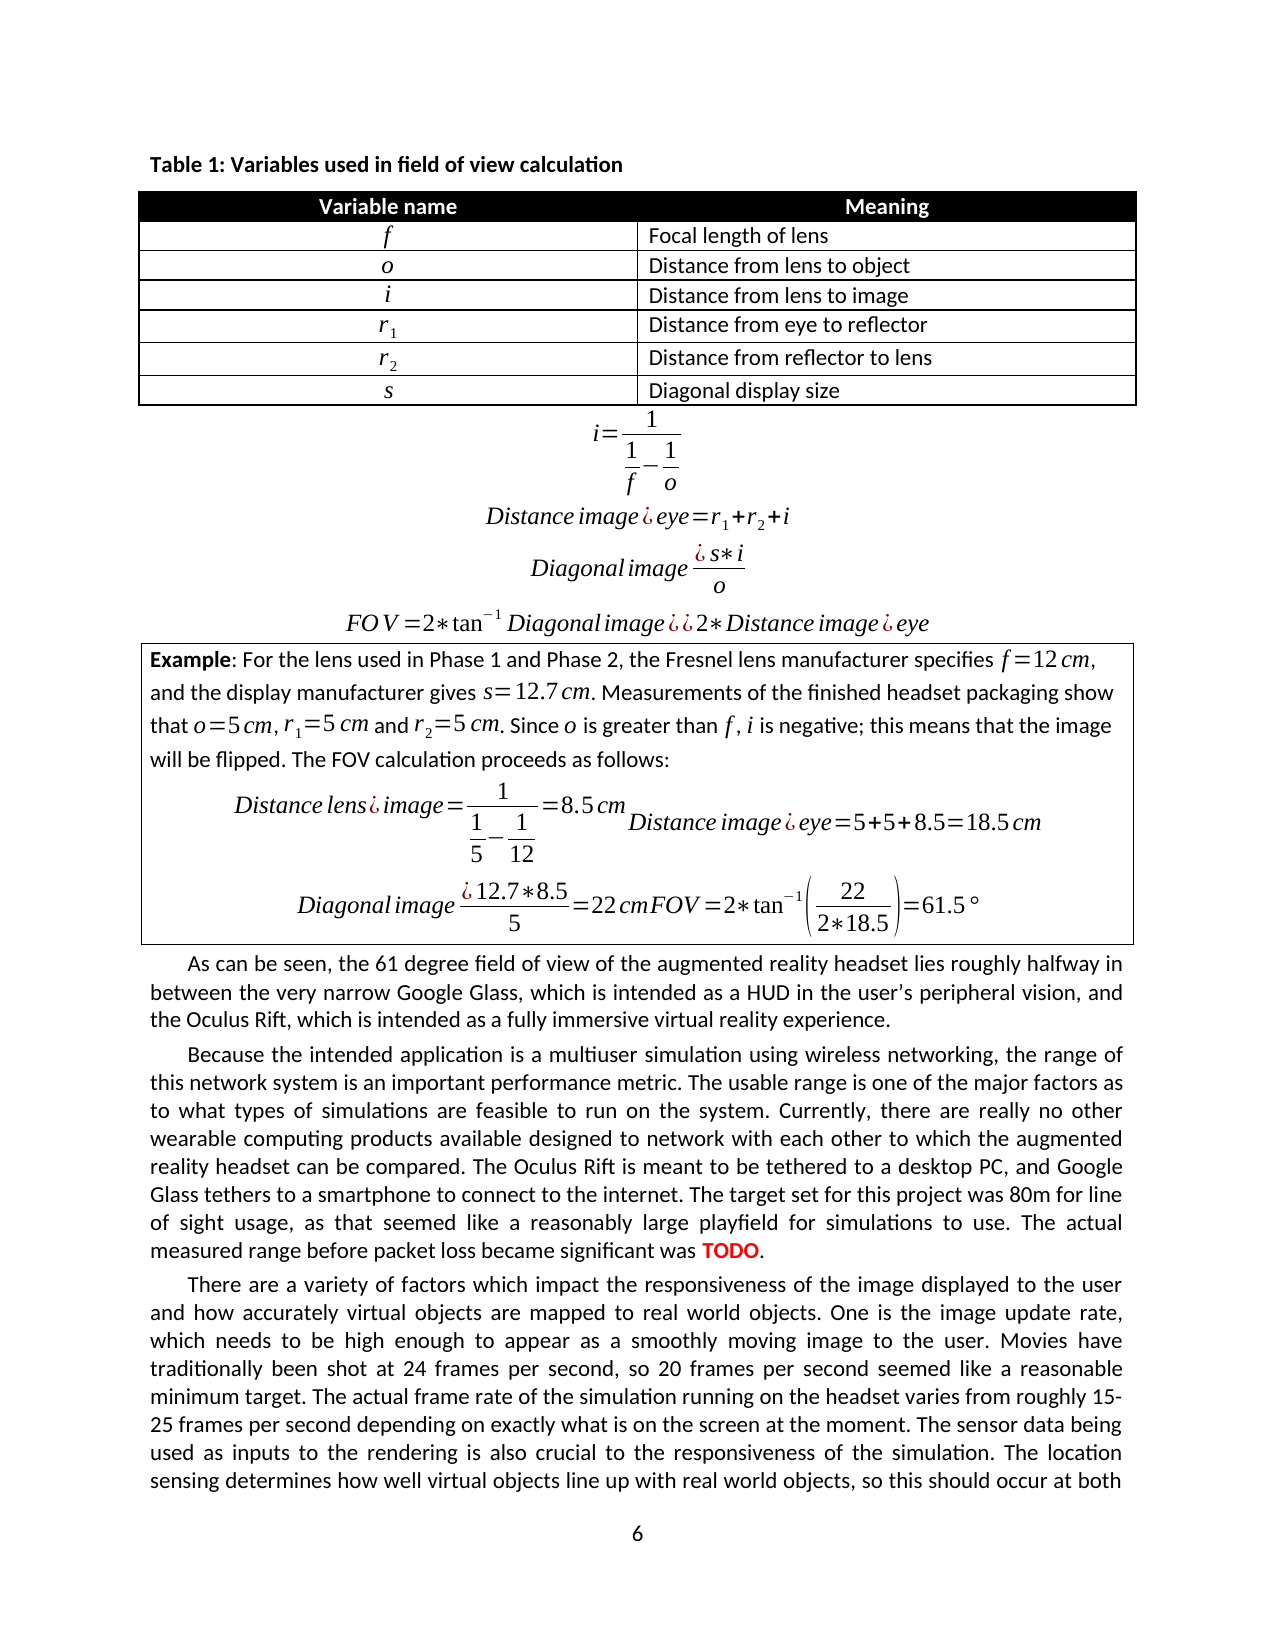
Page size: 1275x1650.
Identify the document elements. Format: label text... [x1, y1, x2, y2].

table_cell Focal length of lens [638, 222, 1135, 250]
table_cell [140, 222, 637, 250]
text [150, 1270, 1125, 1494]
text As can be seen, the 61 degree field of view of the augmented reality headset lies roughly halfway in between the very narrow Google Glass, which is intended as a HUD in the user’s peripheral vision, and the Oculus Rift, which is intended as a fully immersive virtual reality experience. [150, 949, 1125, 1034]
text Example: For the lens used in Phase 1 and Phase 2, the Fresnel lens manufacturer specifies , and the display manufacturer gives . Measurements of the finished headset packaging show that , and . Since is greater than , is negative; this means that the image will be flipped. The FOV calculation proceeds as follows: [142, 644, 1133, 773]
table_cell Distance from lens to object [638, 251, 1135, 279]
table_cell [140, 251, 637, 279]
table_cell [140, 376, 637, 404]
table_cell [140, 343, 637, 375]
table_header Meaning [638, 192, 1135, 220]
table_cell Distance from lens to image [638, 281, 1135, 309]
table_cell [140, 311, 637, 342]
table_cell [140, 281, 637, 309]
text Because the intended application is a multiuser simulation using wireless networking, the range of this network system is an important performance metric. The usable range is one of the major factors as to what types of simulations are feasible to run on the system. Currently, there are really no other wearable computing products available designed to network with each other to which the augmented reality headset can be compared. The Oculus Rift is meant to be tethered to a desktop PC, and Google Glass tethers to a smartphone to connect to the internet. The target set for this project was 80m for line of sight usage, as that seemed like a reasonably large playfield for simulations to use. The actual measured range before packet loss became significant was TODO. [150, 1040, 1125, 1264]
table_header Variable name [140, 192, 637, 220]
table_cell Distance from reflector to lens [638, 343, 1135, 375]
table_cell Diagonal display size [638, 376, 1135, 404]
table_cell Distance from eye to reflector [638, 311, 1135, 342]
